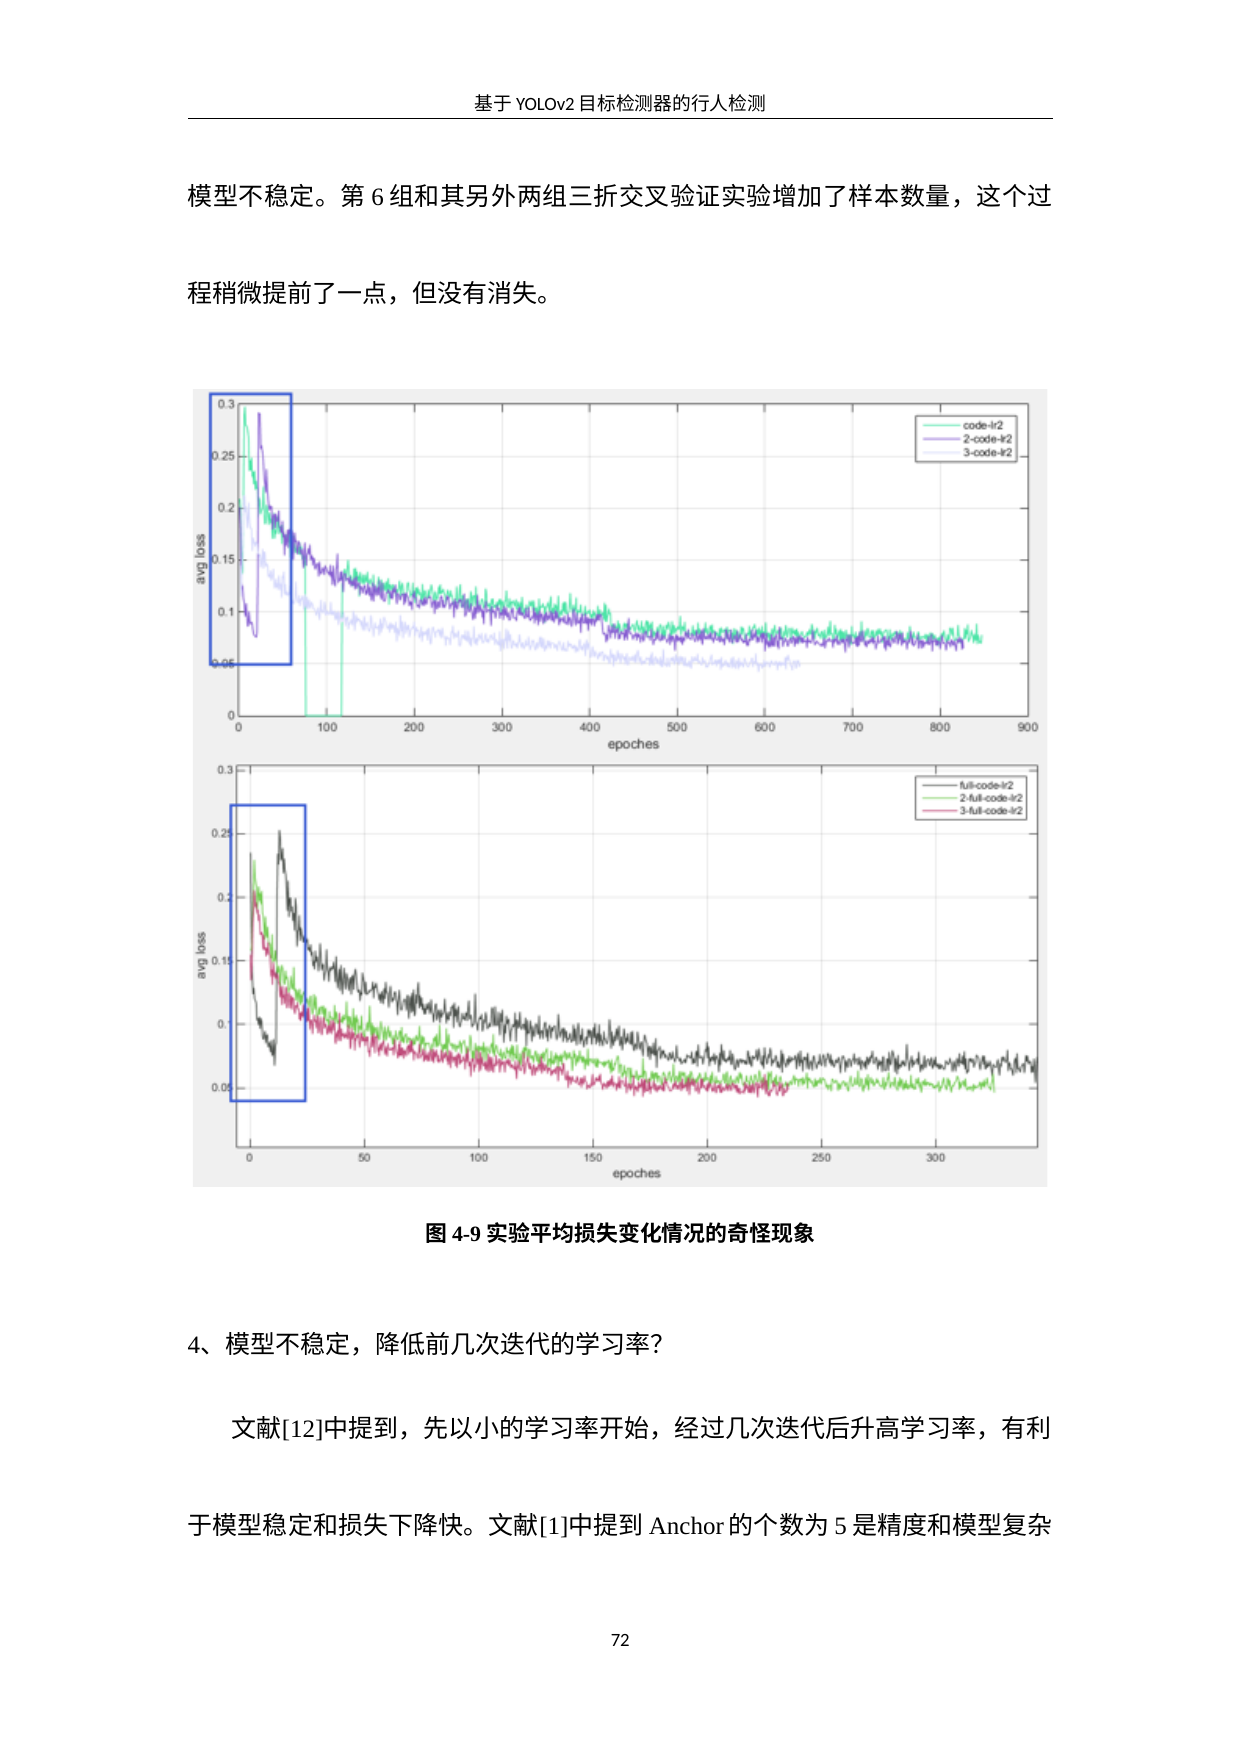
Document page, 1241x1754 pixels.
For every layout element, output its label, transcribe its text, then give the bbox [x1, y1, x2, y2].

text 4、模型不稳定，降低前几次迭代的学习率？ [187, 1311, 1053, 1376]
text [187, 162, 1053, 324]
picture [192, 389, 1048, 1187]
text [187, 1394, 1053, 1556]
text 图4-9 实验平均损失变化情况的奇怪现象 [187, 1215, 1053, 1248]
